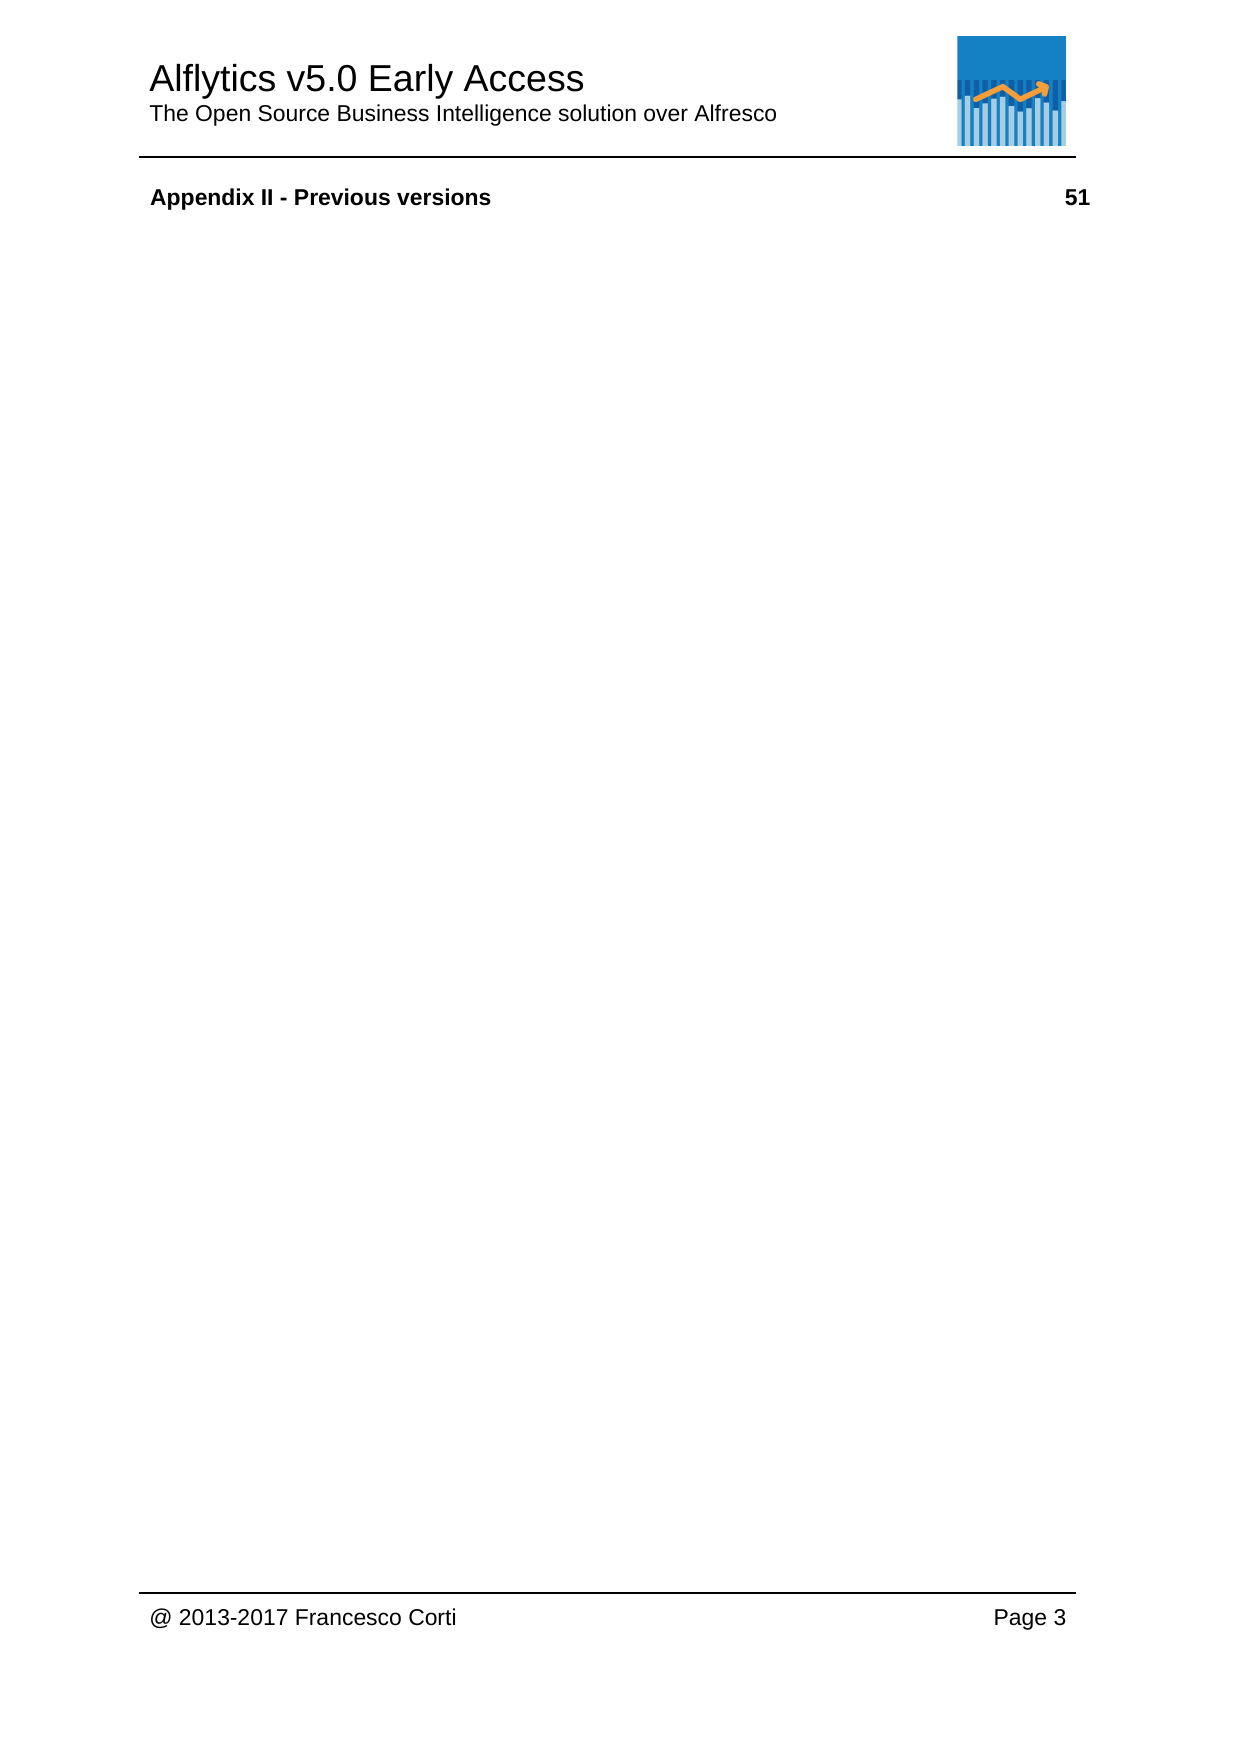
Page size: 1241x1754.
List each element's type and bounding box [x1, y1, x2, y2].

picture [957, 36, 1066, 146]
